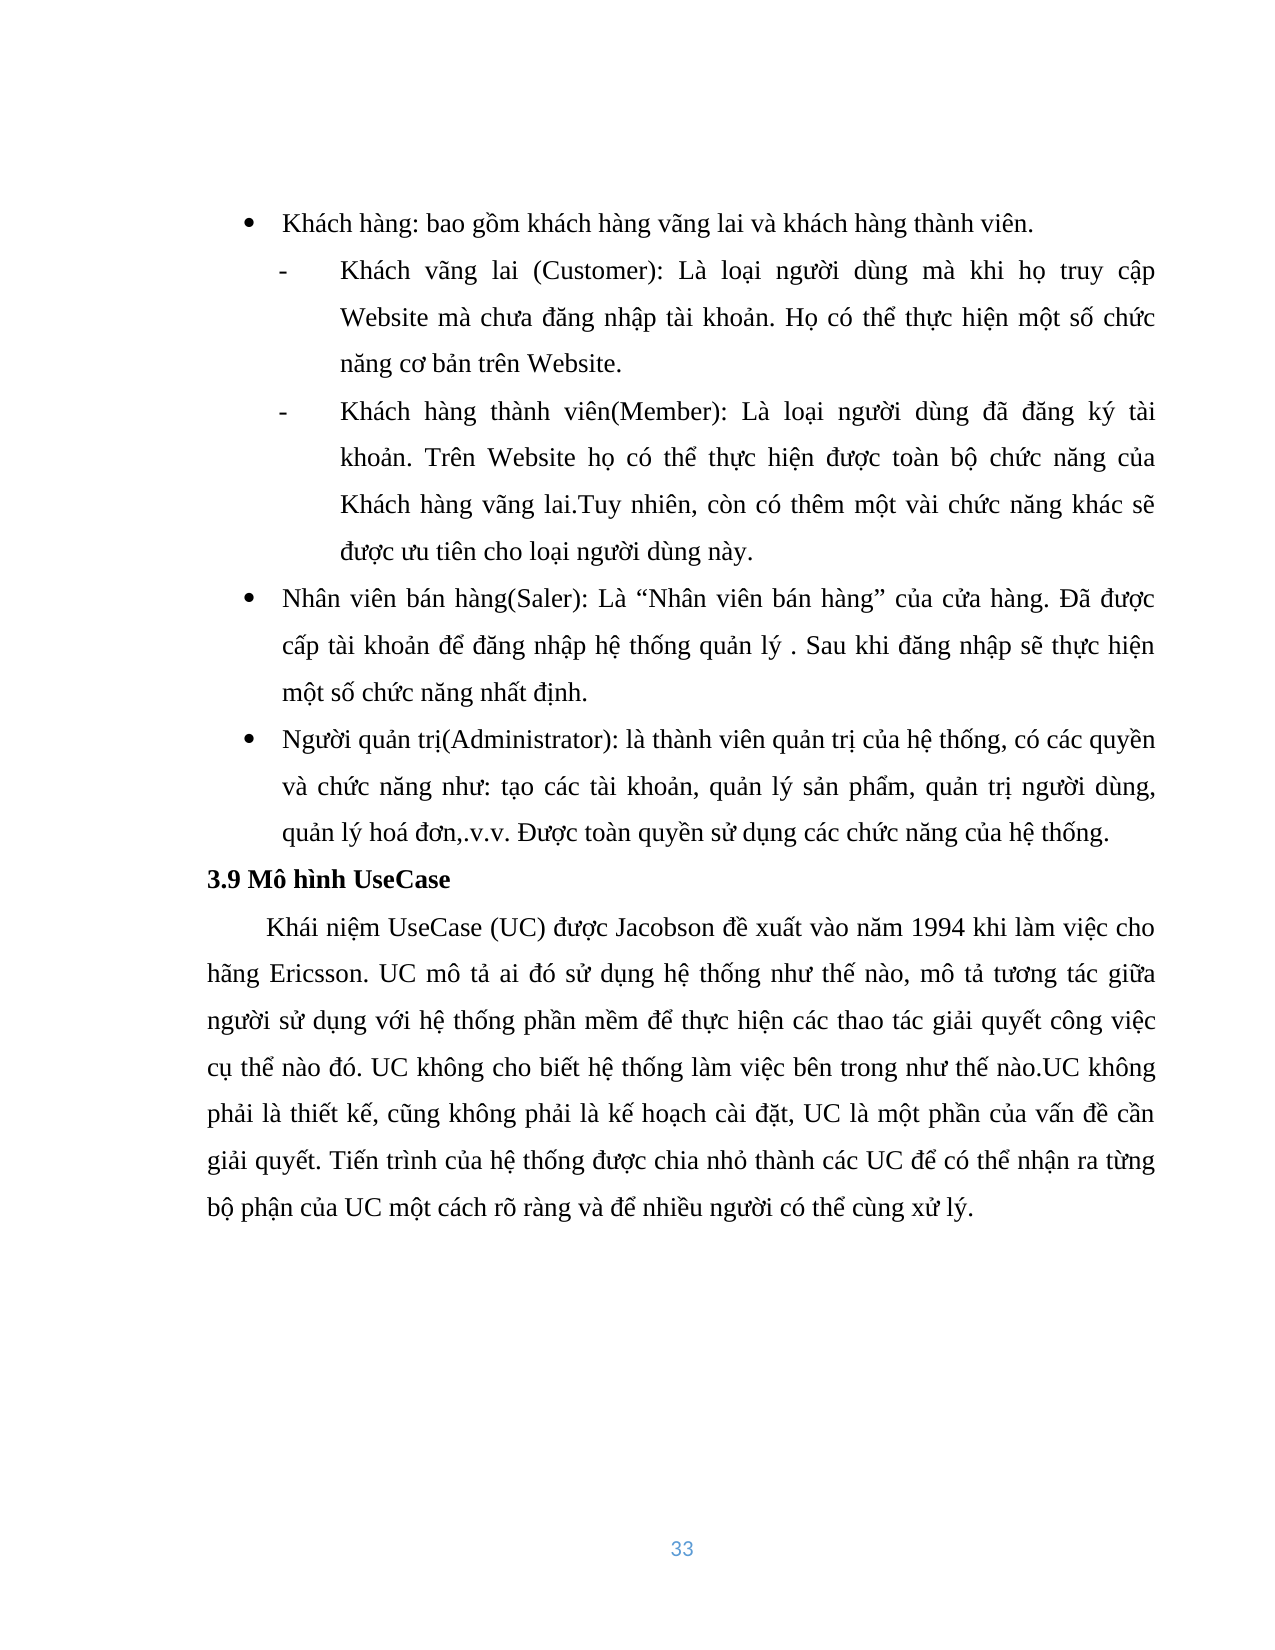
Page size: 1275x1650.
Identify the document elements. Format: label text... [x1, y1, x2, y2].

list Nhân viên bán hàng(Saler): Là “Nhân viên bán hàng” của cửa hàng. Đã được cấp tài khoản để đăng nhập hệ thống quản lý . Sau khi đăng nhập sẽ thực hiện một số chức năng nhất định. [244, 582, 1157, 707]
text 3.9 Mô hình UseCase [207, 864, 1157, 895]
list Khách vãng lai (Customer): Là loại người dùng mà khi họ truy cập Website mà chưa đăng nhập tài khoản. Họ có thể thực hiện một số chức năng cơ bản trên Website. [278, 254, 1157, 379]
list Khách hàng: bao gồm khách hàng vãng lai và khách hàng thành viên. [244, 207, 1157, 238]
list Người quản trị(Administrator): là thành viên quản trị của hệ thống, có các quyền và chức năng như: tạo các tài khoản, quản lý sản phẩm, quản trị người dùng, quản lý hoá đơn,.v.v. Được toàn quyền sử dụng các chức năng của hệ thống. [244, 723, 1157, 847]
list Khách hàng thành viên(Member): Là loại người dùng đã đăng ký tài khoản. Trên Website họ có thể thực hiện được toàn bộ chức năng của Khách hàng vãng lai.Tuy nhiên, còn có thêm một vài chức năng khác sẽ được ưu tiên cho loại người dùng này. [278, 395, 1157, 566]
text Khái niệm UseCase (UC) được Jacobson đề xuất vào năm 1994 khi làm việc cho hãng Ericsson. UC mô tả ai đó sử dụng hệ thống như thế nào, mô tả tương tác giữa người sử dụng với hệ thống phần mềm để thực hiện các thao tác giải quyết công việc cụ thể nào đó. UC không cho biết hệ thống làm việc bên trong như thế nào.UC không phải là thiết kế, cũng không phải là kế hoạch cài đặt, UC là một phần của vấn đề cần giải quyết. Tiến trình của hệ thống được chia nhỏ thành các UC để có thể nhận ra từng bộ phận của UC một cách rõ ràng và để nhiều người có thể cùng xử lý. [207, 911, 1157, 1222]
